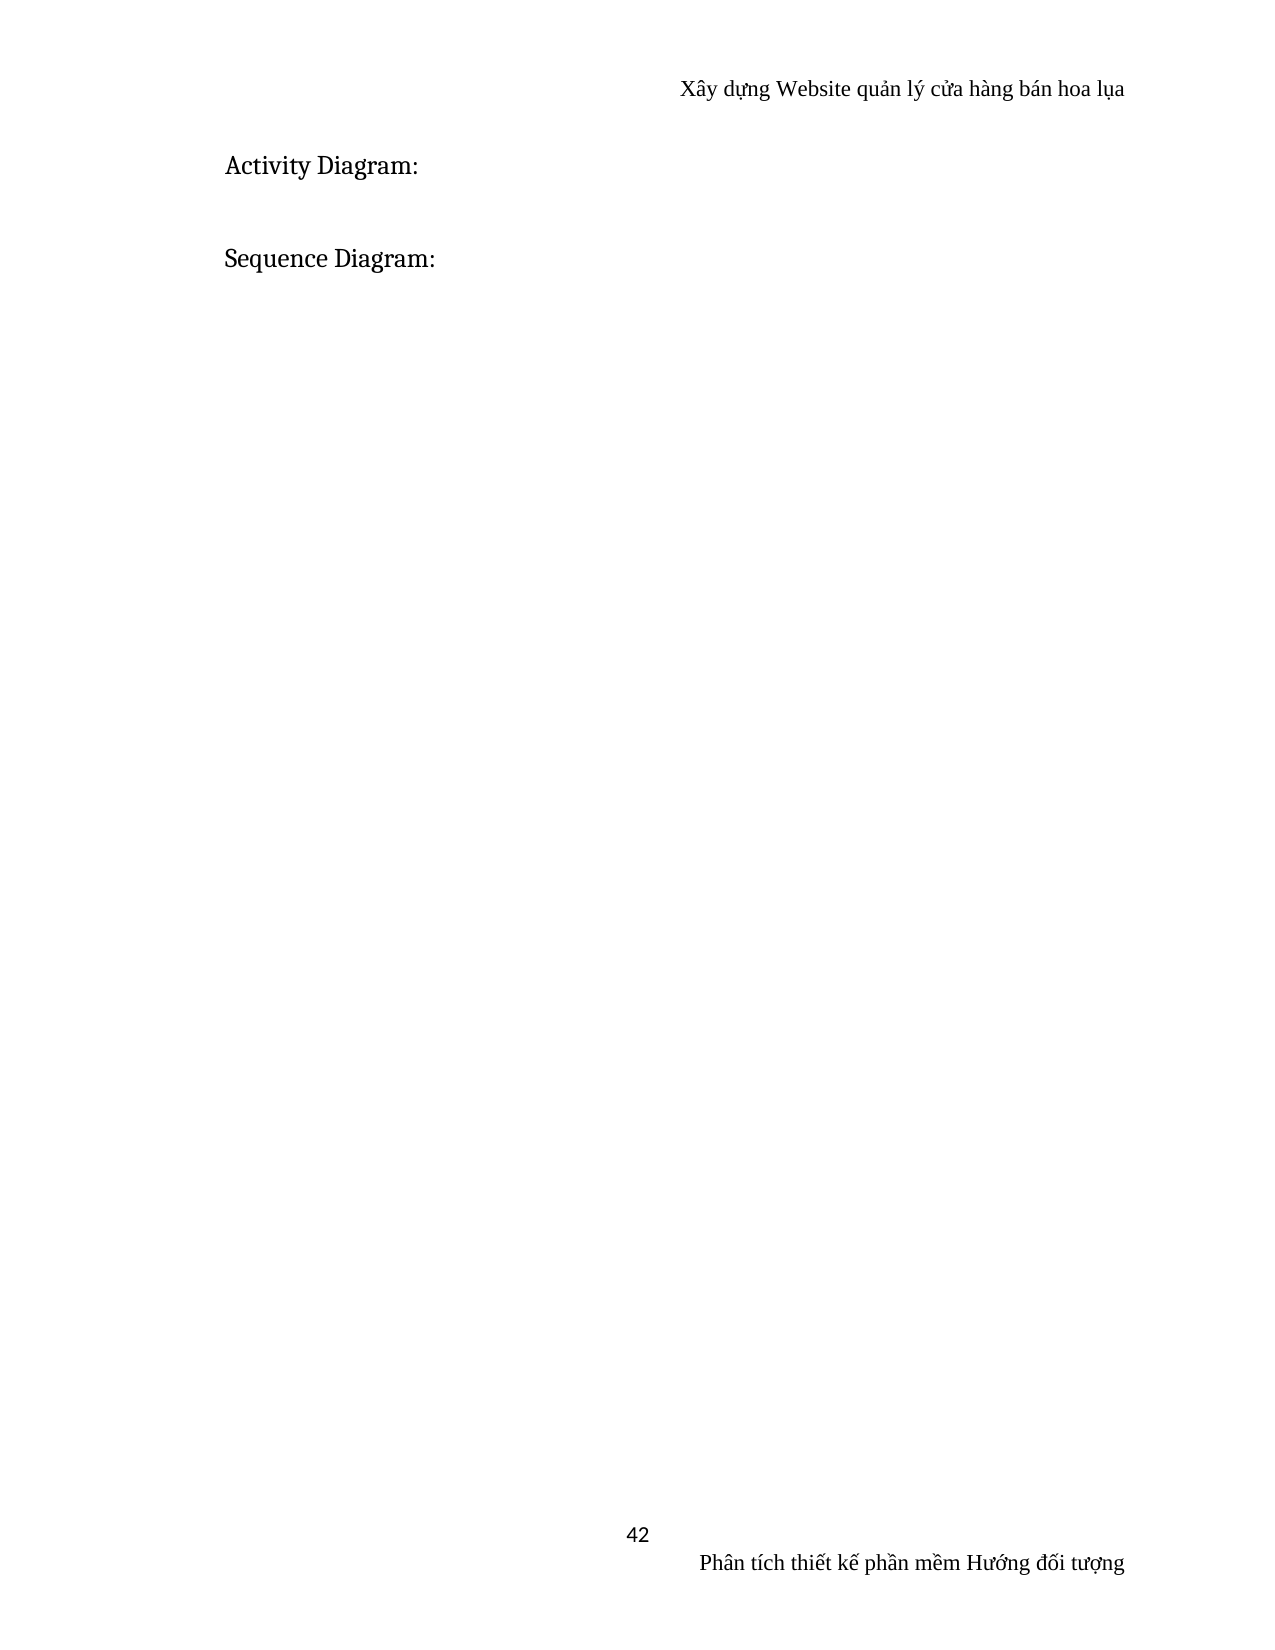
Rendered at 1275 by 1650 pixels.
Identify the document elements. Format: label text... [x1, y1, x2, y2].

list Sequence Diagram: [225, 243, 1125, 274]
list Activity Diagram: [225, 150, 1125, 181]
